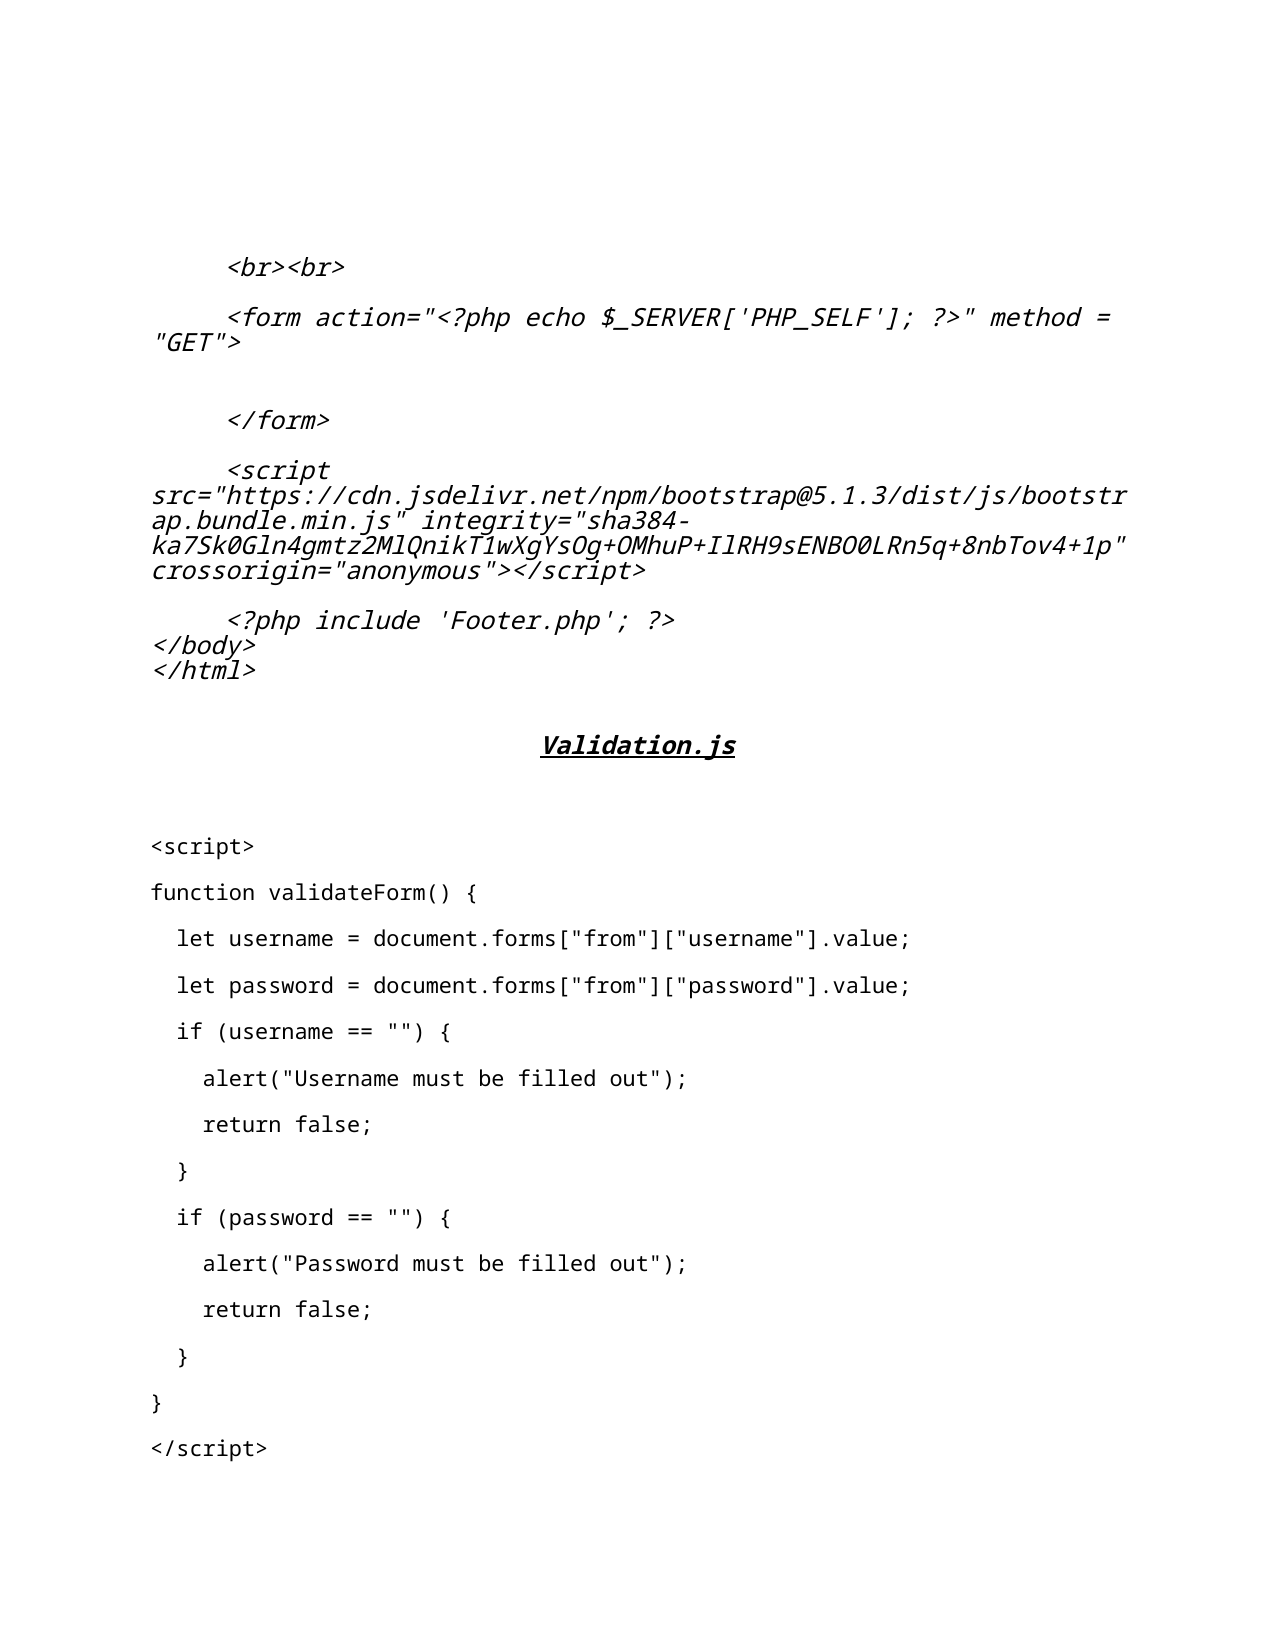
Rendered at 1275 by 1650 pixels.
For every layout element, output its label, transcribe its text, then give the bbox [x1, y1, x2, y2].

text </script> [150, 1433, 1125, 1463]
text alert("Username must be filled out"); [150, 1062, 1125, 1092]
text <script> [150, 830, 1125, 860]
text <script src="https://cdn.jsdelivr.net/npm/bootstrap@5.1.3/dist/js/bootstrap.bundle.min.js" integrity="sha384-ka7Sk0Gln4gmtz2MlQnikT1wXgYsOg+OMhuP+IlRH9sENBO0LRn5q+8nbTov4+1p" crossorigin="anonymous"></script> [150, 459, 1125, 584]
text function validateForm() { [150, 877, 1125, 906]
text Validation.js [150, 734, 1125, 759]
text let password = document.forms["from"]["password"].value; [150, 969, 1125, 999]
text } [150, 1155, 1125, 1184]
text alert("Password must be filled out"); [150, 1248, 1125, 1277]
text } [150, 1387, 1125, 1416]
text if (password == "") { [150, 1201, 1125, 1231]
text if (username == "") { [150, 1016, 1125, 1046]
text <br><br> [150, 256, 1125, 281]
text </body> [150, 634, 1125, 659]
text return false; [150, 1294, 1125, 1324]
text <?php include 'Footer.php'; ?> [150, 609, 1125, 634]
text } [150, 1340, 1125, 1370]
text let username = document.forms["from"]["username"].value; [150, 923, 1125, 953]
text </form> [150, 409, 1125, 434]
text </html> [150, 659, 1125, 684]
text return false; [150, 1108, 1125, 1138]
text <form action="<?php echo $_SERVER['PHP_SELF']; ?>" method = "GET"> [150, 306, 1125, 356]
